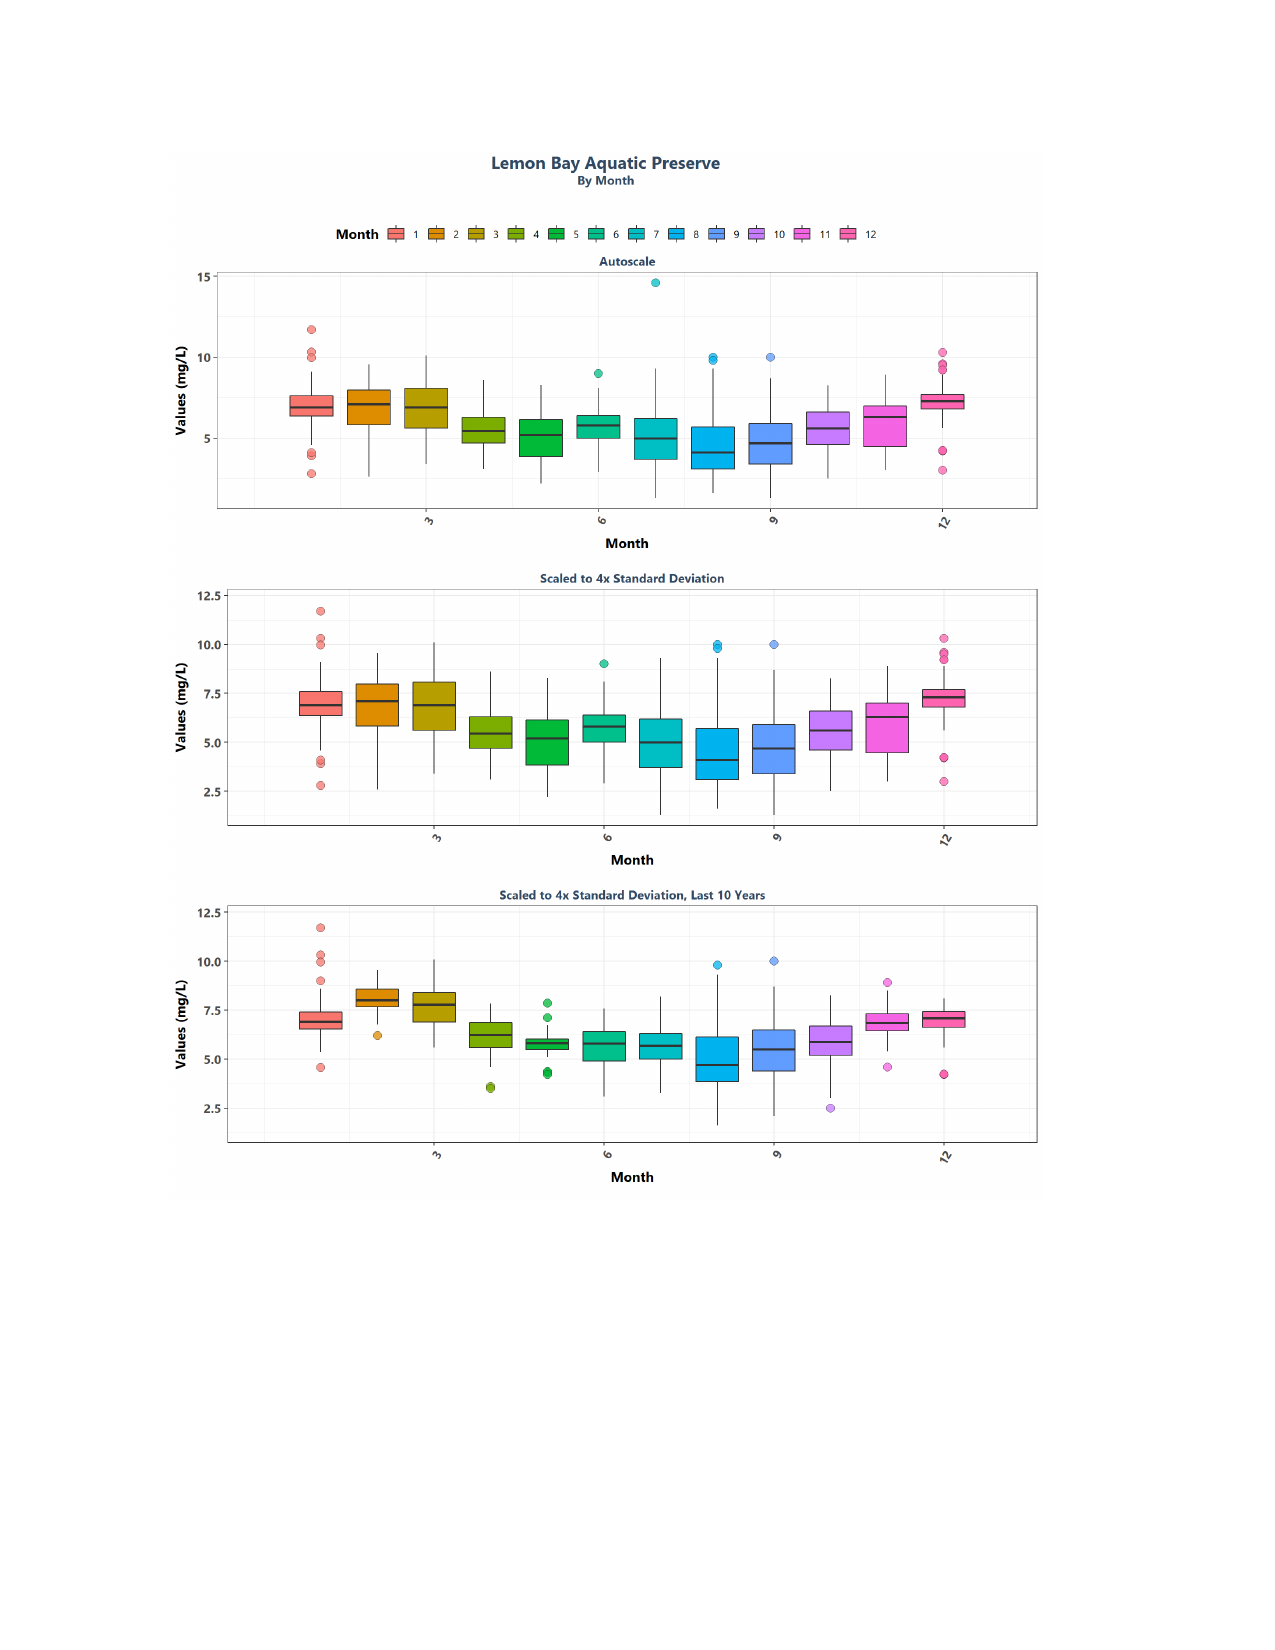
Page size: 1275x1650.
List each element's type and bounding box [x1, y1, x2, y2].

picture [168, 150, 1044, 1200]
